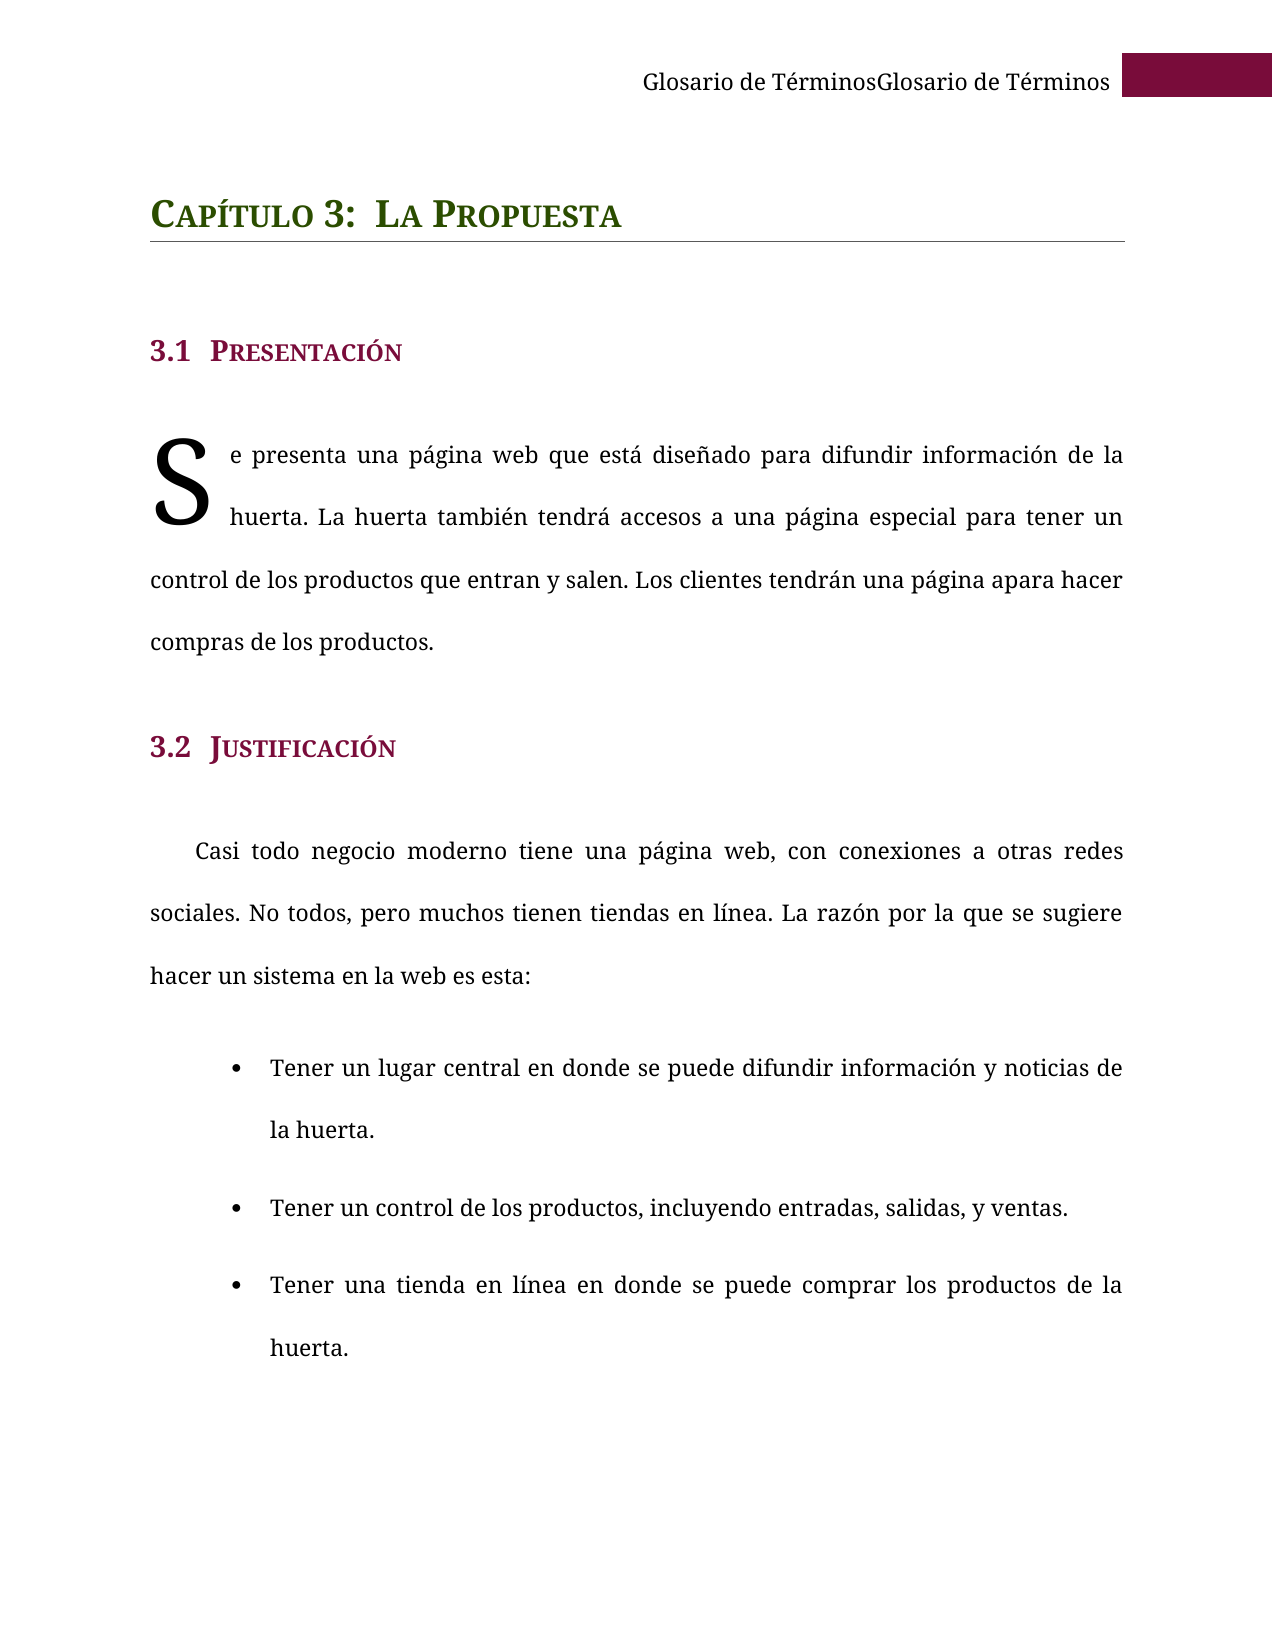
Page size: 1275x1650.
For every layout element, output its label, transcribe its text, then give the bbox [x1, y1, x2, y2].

text Casi todo negocio moderno tiene una página web, con conexiones a otras redes sociales. No todos, pero muchos tienen tiendas en línea. La razón por la que se sugiere hacer un sistema en la web es esta: [150, 835, 1125, 991]
subtitle Presentación [150, 330, 1125, 370]
text e presenta una página web que está diseñado para difundir información de la huerta. La huerta también tendrá accesos a una página especial para tener un control de los productos que entran y salen. Los clientes tendrán una página apara hacer compras de los productos. [150, 439, 1125, 657]
subtitle Justificación [150, 726, 1125, 766]
list Tener un control de los productos, incluyendo entradas, salidas, y ventas. [232, 1206, 1125, 1237]
list Tener una tienda en línea en donde se puede comprar los productos de la huerta. [232, 1297, 1125, 1391]
subtitle La Propuesta [150, 187, 1125, 241]
list Tener un lugar central en donde se puede difundir información y noticias de la huerta. [232, 1051, 1125, 1145]
